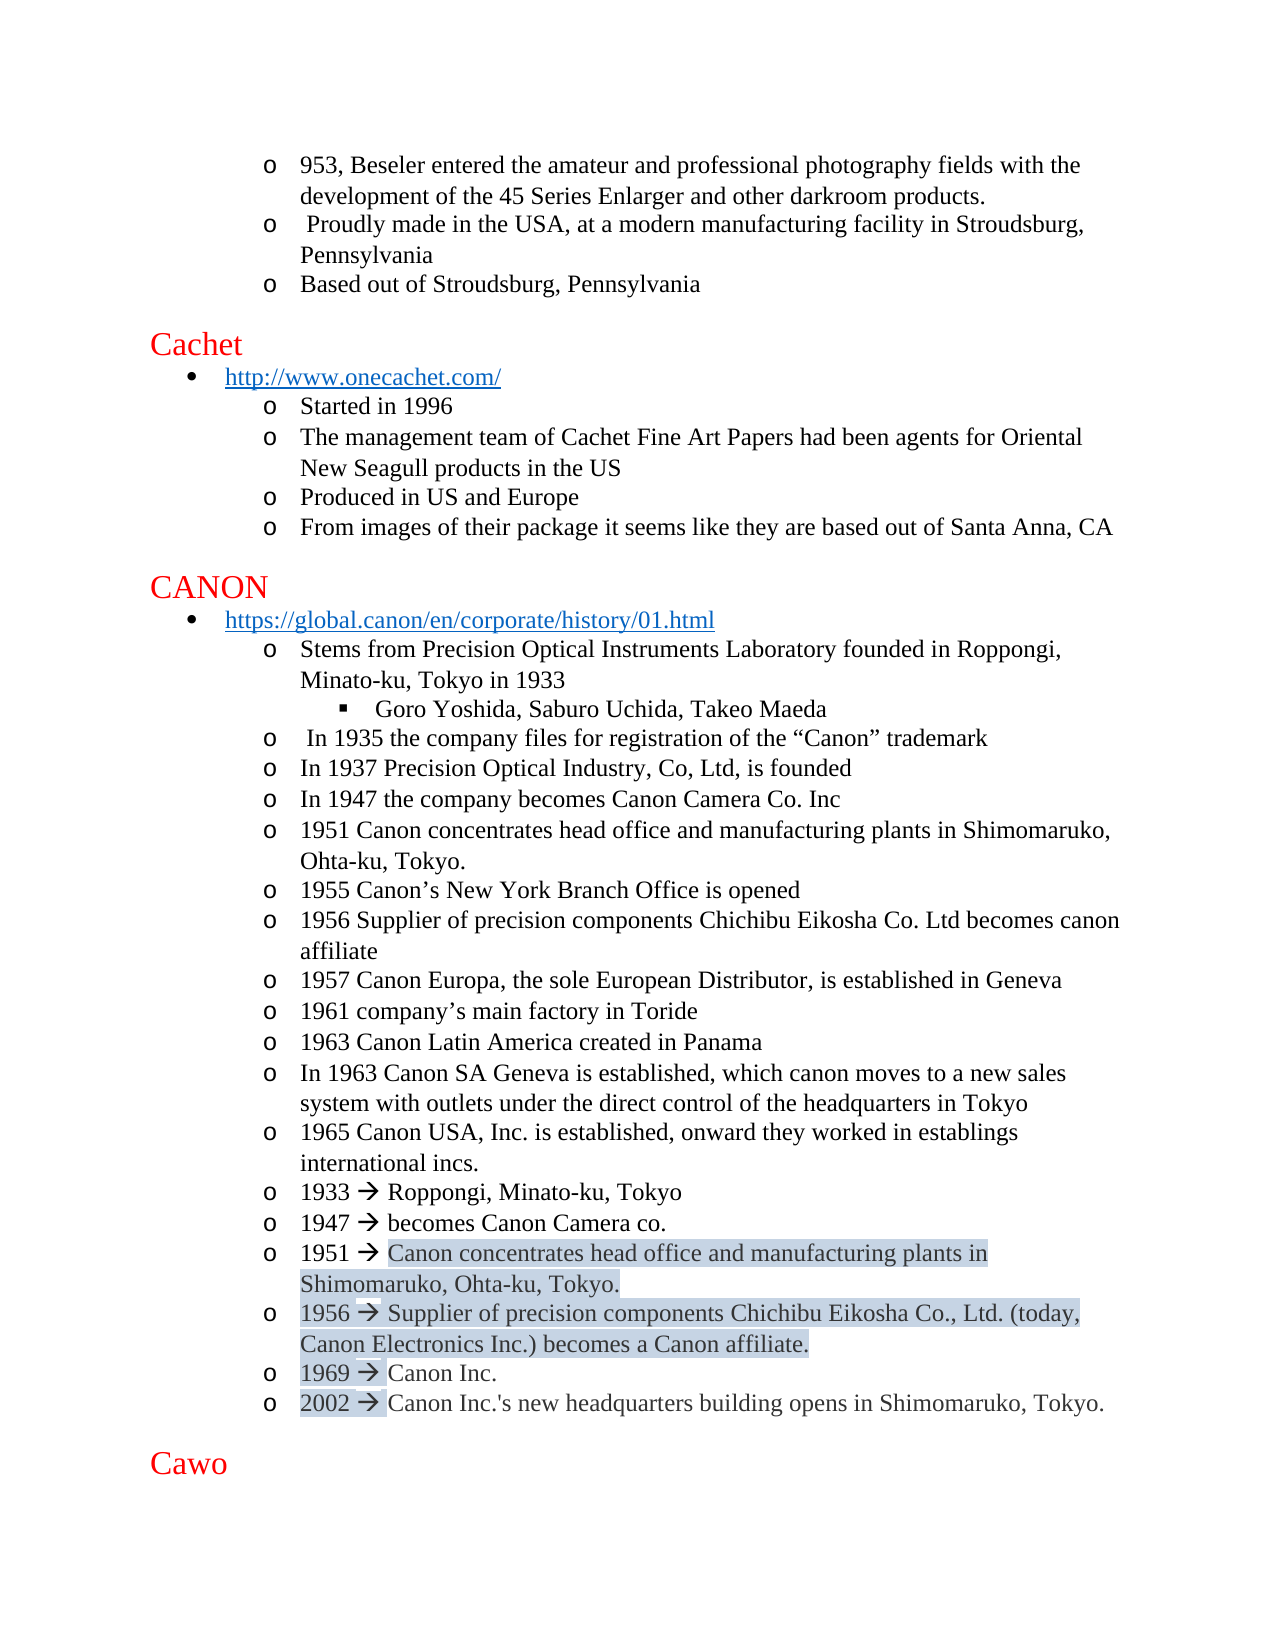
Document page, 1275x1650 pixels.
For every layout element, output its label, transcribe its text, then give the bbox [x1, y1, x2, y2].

list 1963 Canon Latin America created in Panama [262, 1027, 1125, 1058]
list In 1963 Canon SA Geneva is established, which canon moves to a new sales system with outlets under the direct control of the headquarters in Tokyo [262, 1058, 1125, 1117]
list https://global.canon/en/corporate/history/01.html [187, 606, 1125, 634]
list 2002 Canon Inc.'s new headquarters building opens in Shimomaruko, Tokyo. [262, 1388, 1125, 1419]
list In 1935 the company files for registration of the “Canon” trademark [262, 723, 1125, 753]
list 1957 Canon Europa, the sole European Distributor, is established in Geneva [262, 965, 1125, 996]
text Cachet [150, 324, 1125, 362]
list 953, Beseler entered the amateur and professional photography fields with the development of the 45 Series Enlarger and other darkroom products. [262, 150, 1125, 209]
list 1965 Canon USA, Inc. is established, onward they worked in establings international incs. [262, 1117, 1125, 1177]
list 1961 company’s main factory in Toride [262, 996, 1125, 1027]
list 1969 Canon Inc. [262, 1358, 1125, 1388]
list Produced in US and Europe [262, 482, 1125, 512]
list Proudly made in the USA, at a modern manufacturing facility in Stroudsburg, Pennsylvania [262, 209, 1125, 269]
list 1933 Roppongi, Minato-ku, Tokyo [262, 1177, 1125, 1208]
text CANON [150, 567, 1125, 606]
list 1951 Canon concentrates head office and manufacturing plants in Shimomaruko, Ohta-ku, Tokyo. [262, 815, 1125, 875]
list From images of their package it seems like they are based out of Santa Anna, CA [262, 512, 1125, 543]
text Cawo [150, 1443, 1125, 1482]
list Based out of Stroudsburg, Pennsylvania [262, 269, 1125, 300]
list 1951 Canon concentrates head office and manufacturing plants in Shimomaruko, Ohta-ku, Tokyo. [262, 1238, 1125, 1298]
list In 1947 the company becomes Canon Camera Co. Inc [262, 784, 1125, 815]
list http://www.onecachet.com/ [187, 362, 1125, 391]
list The management team of Cachet Fine Art Papers had been agents for Oriental New Seagull products in the US [262, 422, 1125, 482]
list In 1937 Precision Optical Industry, Co, Ltd, is founded [262, 753, 1125, 784]
list 1955 Canon’s New York Branch Office is opened [262, 875, 1125, 906]
list 1947 becomes Canon Camera co. [262, 1208, 1125, 1238]
list Goro Yoshida, Saburo Uchida, Takeo Maeda [337, 694, 1125, 723]
list Started in 1996 [262, 391, 1125, 422]
list 1956 Supplier of precision components Chichibu Eikosha Co., Ltd. (today, Canon Electronics Inc.) becomes a Canon affiliate. [262, 1298, 1125, 1358]
list Stems from Precision Optical Instruments Laboratory founded in Roppongi, Minato-ku, Tokyo in 1933 [262, 634, 1125, 694]
list 1956 Supplier of precision components Chichibu Eikosha Co. Ltd becomes canon affiliate [262, 906, 1125, 965]
